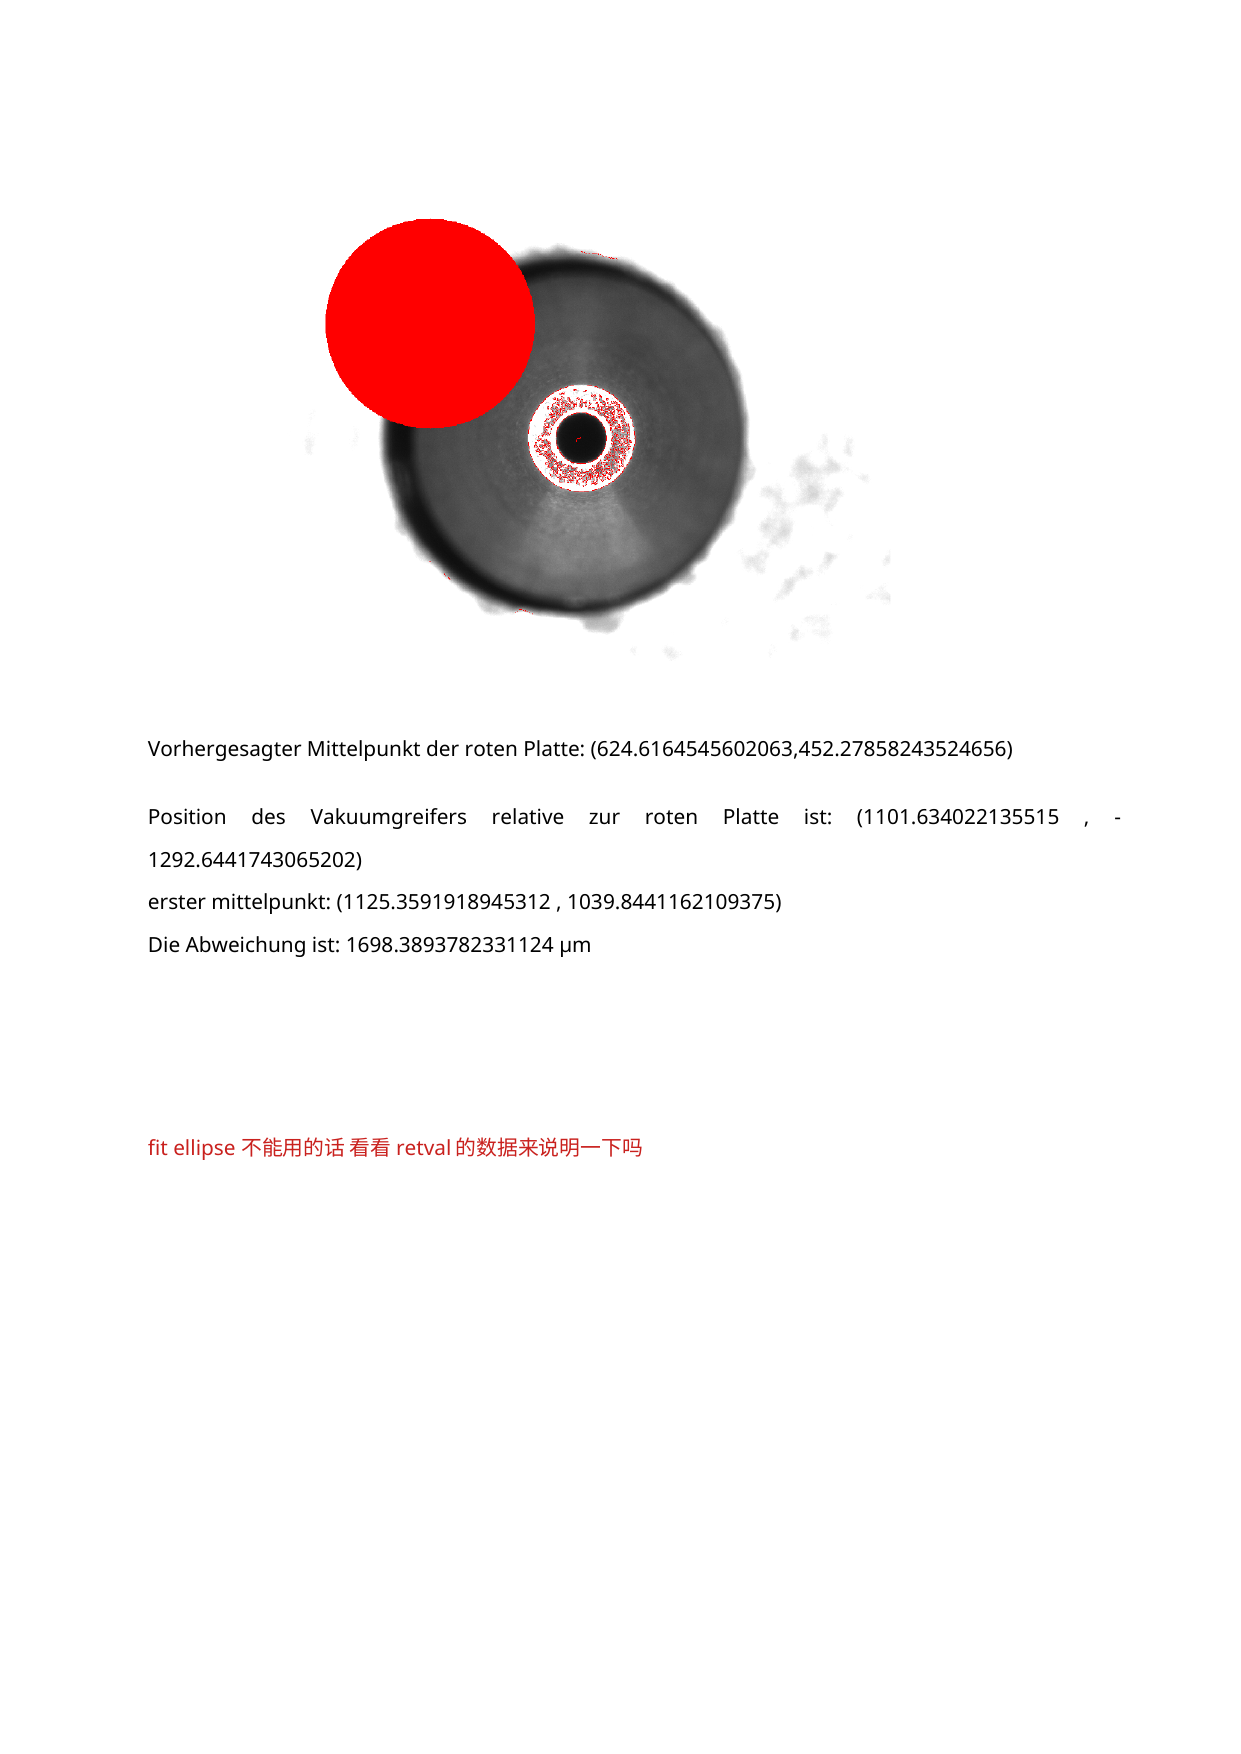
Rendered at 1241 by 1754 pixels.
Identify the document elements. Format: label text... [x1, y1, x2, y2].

picture [223, 181, 891, 661]
text Position des Vakuumgreifers relative zur roten Platte ist: (1101.634022135515 , -1292.6441743065202) erster mittelpunkt: (1125.3591918945312 , 1039.8441162109375) Die Abweichung ist: 1698.3893782331124 µm [148, 802, 1122, 958]
text fit ellipse 不能用的话 看看retval的数据来说明一下吗 [148, 1133, 1122, 1161]
